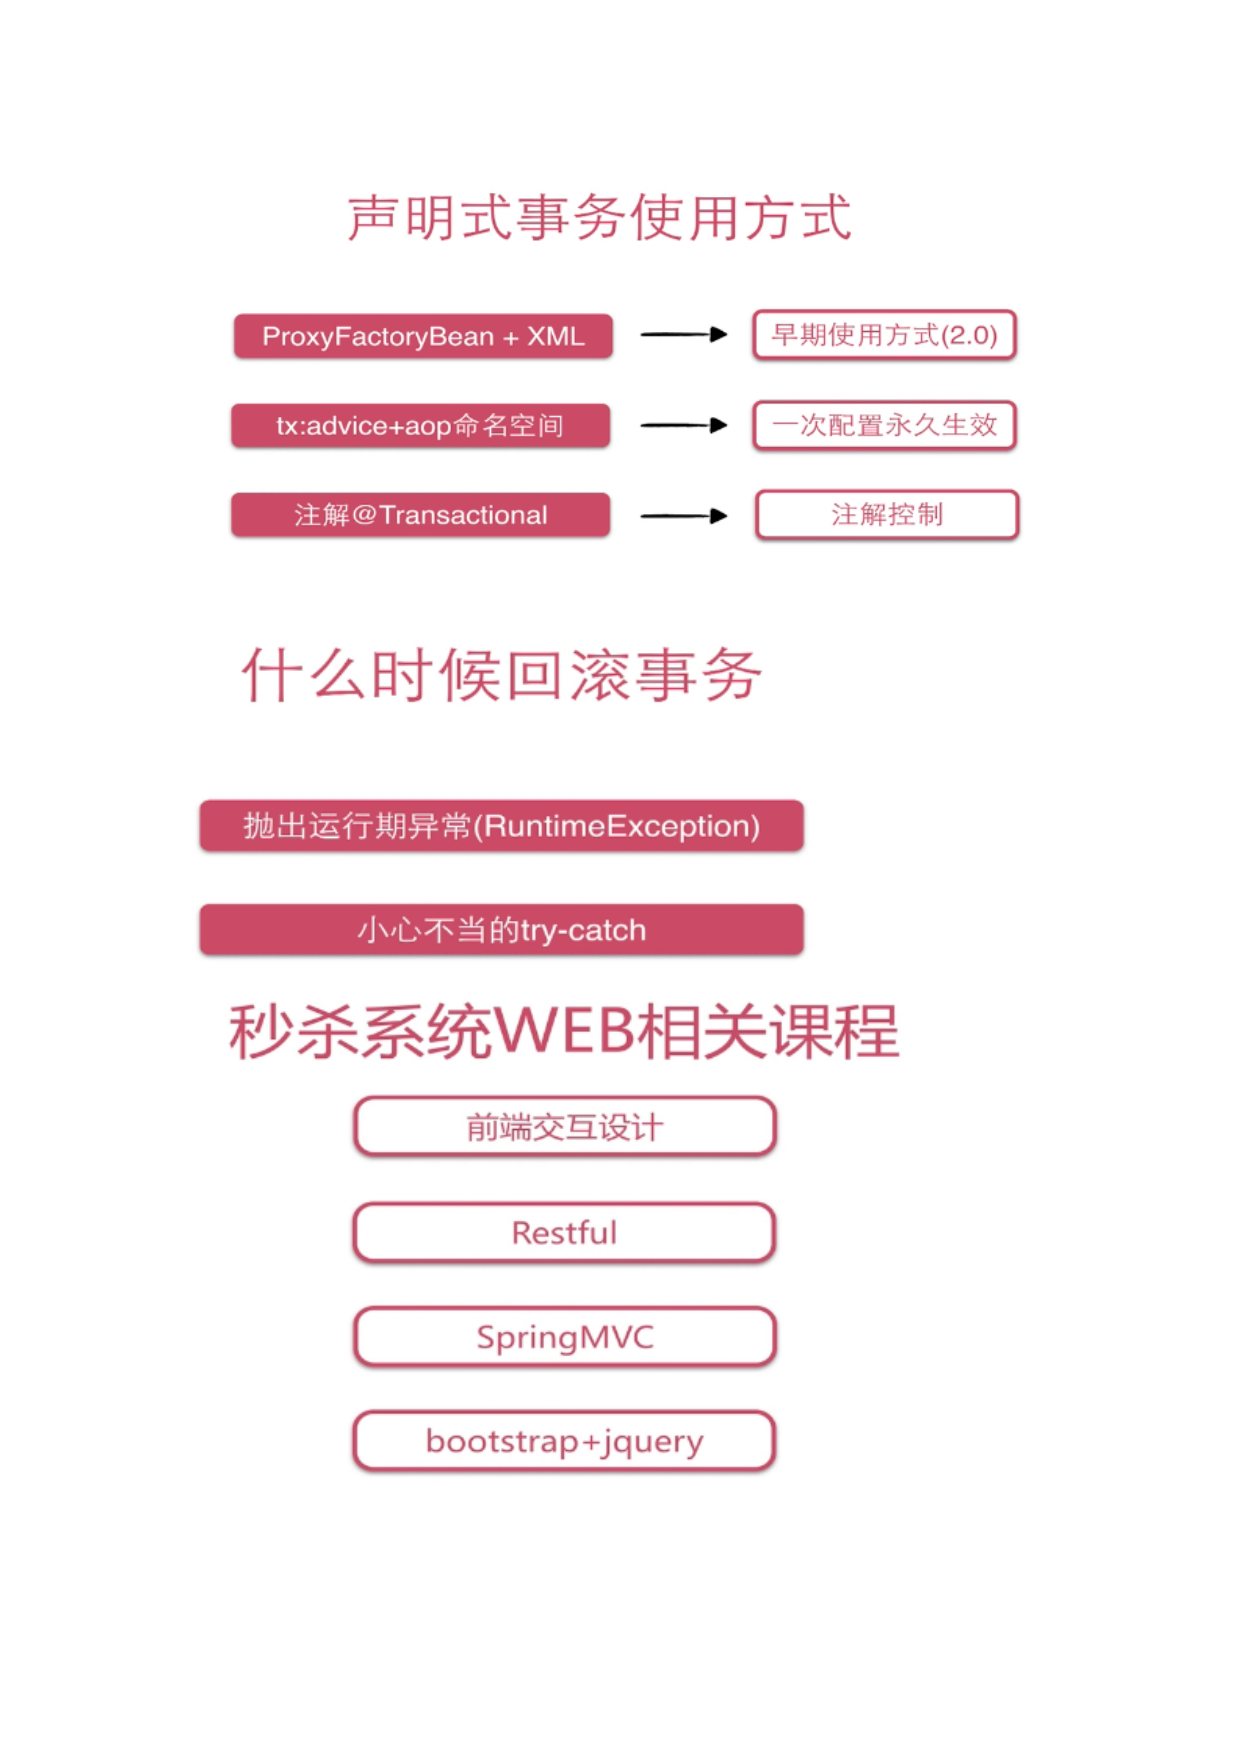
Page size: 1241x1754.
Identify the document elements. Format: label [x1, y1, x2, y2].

picture [187, 617, 872, 967]
picture [187, 162, 1053, 559]
picture [187, 974, 914, 1497]
